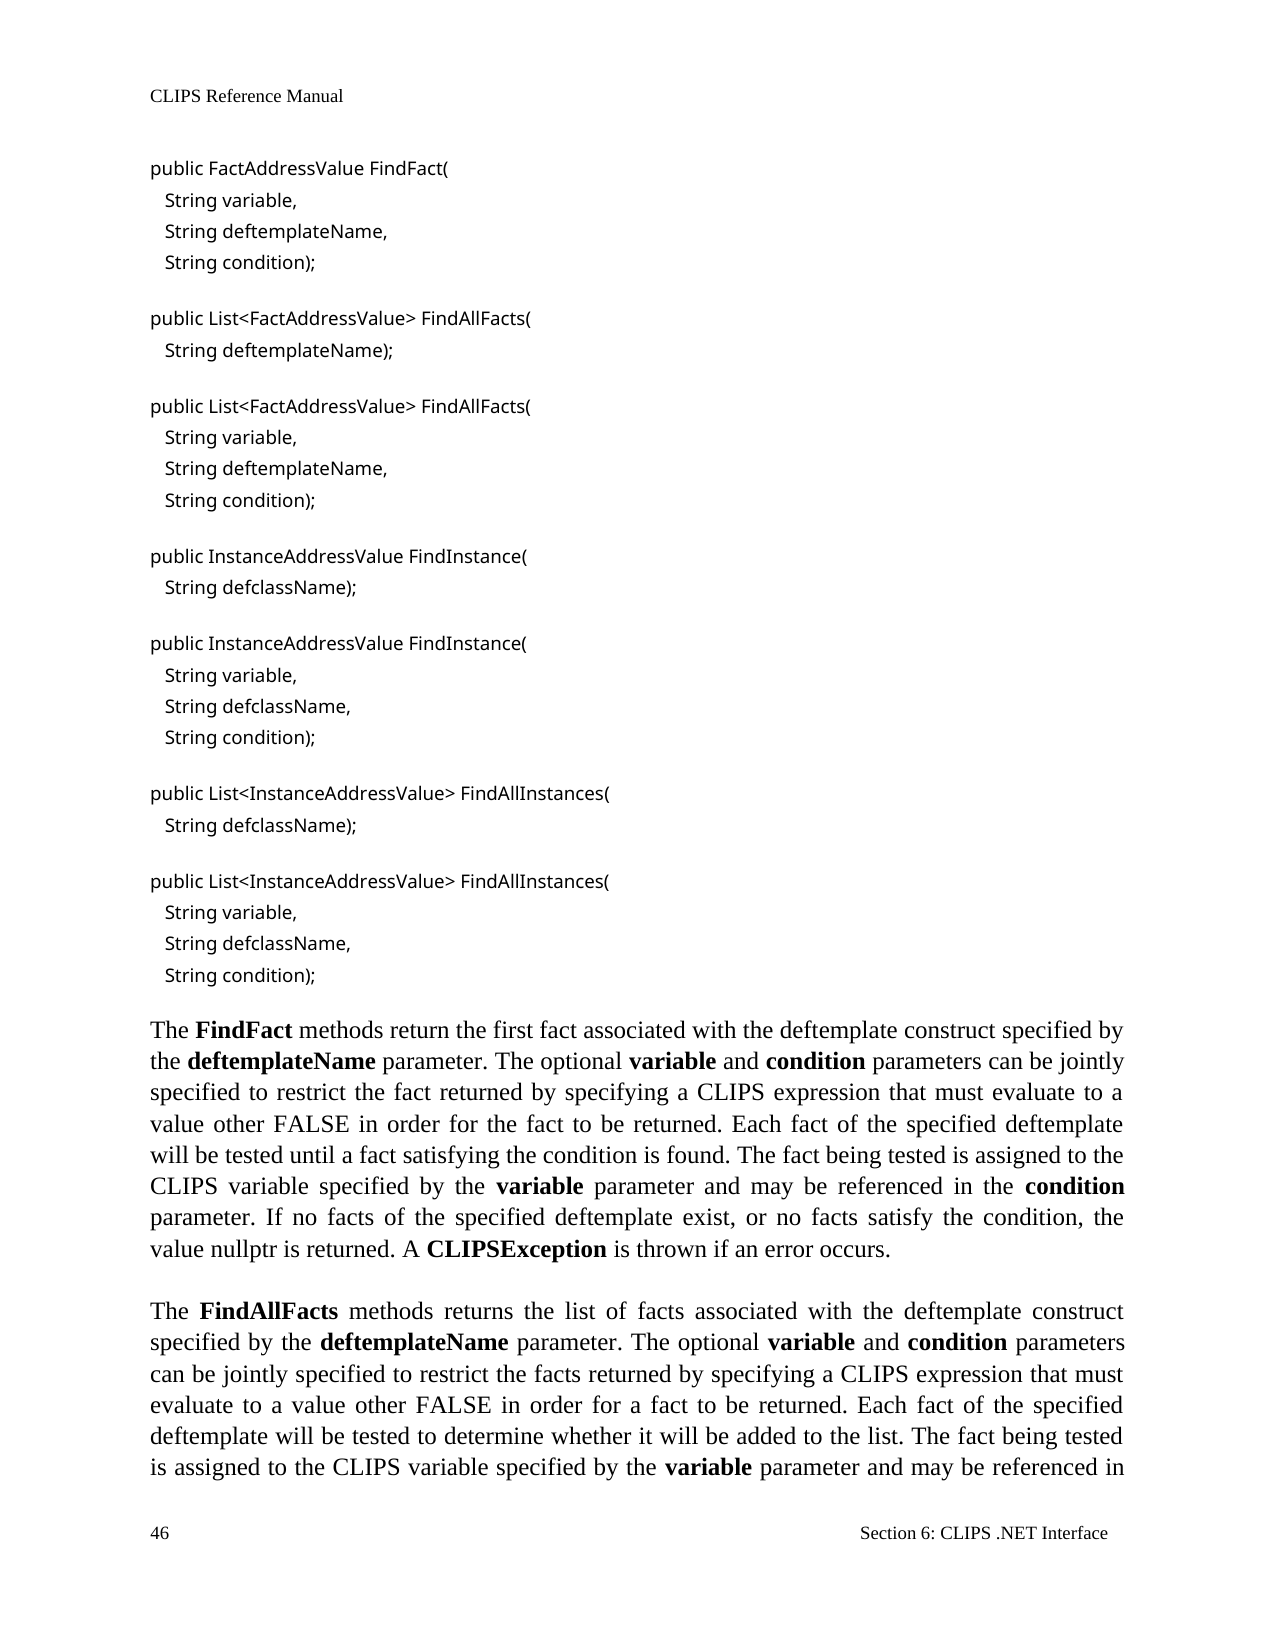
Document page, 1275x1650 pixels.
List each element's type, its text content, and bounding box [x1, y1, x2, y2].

text public InstanceAddressValue FindInstance( String defclassName); [150, 537, 1125, 600]
text public InstanceAddressValue FindInstance( String variable, String defclassName, String condition); [150, 625, 1125, 750]
text public List<FactAddressValue> FindAllFacts( String variable, String deftemplateName, String condition); [150, 387, 1125, 512]
text The FindFact methods return the first fact associated with the deftemplate construct specified by the deftemplateName parameter. The optional variable and condition parameters can be jointly specified to restrict the fact returned by specifying a CLIPS expression that must evaluate to a value other FALSE in order for the fact to be returned. Each fact of the specified deftemplate will be tested until a fact satisfying the condition is found. The fact being tested is assigned to the CLIPS variable specified by the variable parameter and may be referenced in the condition parameter. If no facts of the specified deftemplate exist, or no facts satisfy the condition, the value nullptr is returned. A CLIPSException is thrown if an error occurs. [150, 1012, 1125, 1262]
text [150, 1294, 1125, 1481]
text public List<FactAddressValue> FindAllFacts( String deftemplateName); [150, 300, 1125, 362]
text public List<InstanceAddressValue> FindAllInstances( String variable, String defclassName, String condition); [150, 862, 1125, 987]
text public List<InstanceAddressValue> FindAllInstances( String defclassName); [150, 775, 1125, 837]
text public FactAddressValue FindFact( String variable, String deftemplateName, String condition); [150, 150, 1125, 275]
